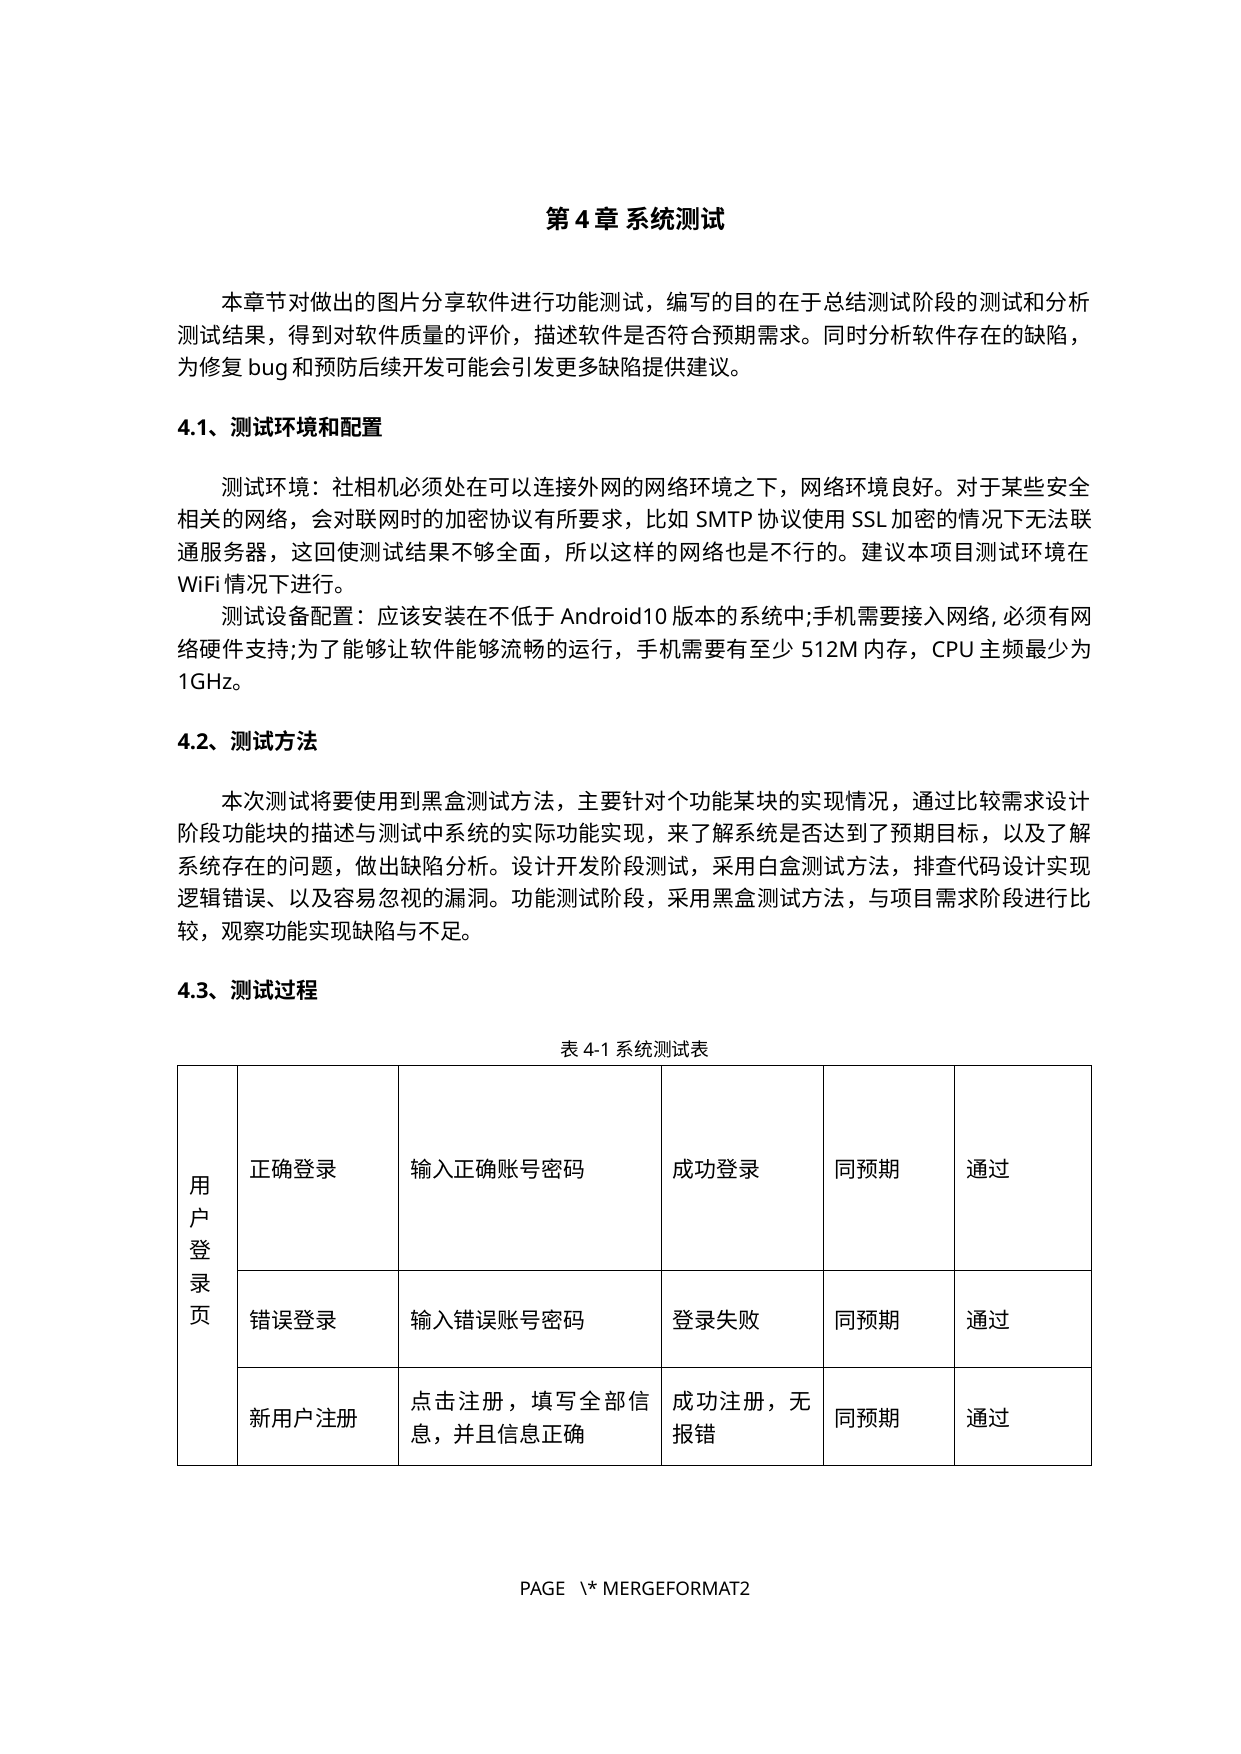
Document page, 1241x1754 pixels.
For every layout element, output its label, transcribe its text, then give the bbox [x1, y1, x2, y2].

table_cell 通过 [955, 1368, 1091, 1465]
subtitle 4.2、测试方法 [177, 724, 1092, 756]
text 测试环境：社相机必须处在可以连接外网的网络环境之下，网络环境良好。对于某些安全相关的网络，会对联网时的加密协议有所要求，比如SMTP协议使用SSL加密的情况下无法联通服务器，这回使测试结果不够全面，所以这样的网络也是不行的。建议本项目测试环境在WiFi情况下进行。 [177, 469, 1092, 599]
table_cell 同预期 [824, 1271, 954, 1367]
table_header 同预期 [824, 1066, 954, 1270]
table_cell 错误登录 [238, 1271, 398, 1367]
table_cell 成功注册，无报错 [662, 1368, 823, 1465]
text 本次测试将要使用到黑盒测试方法，主要针对个功能某块的实现情况，通过比较需求设计阶段功能块的描述与测试中系统的实际功能实现，来了解系统是否达到了预期目标，以及了解系统存在的问题，做出缺陷分析。设计开发阶段测试，采用白盒测试方法，排查代码设计实现逻辑错误、以及容易忽视的漏洞。功能测试阶段，采用黑盒测试方法，与项目需求阶段进行比较，观察功能实现缺陷与不足。 [177, 783, 1092, 946]
table_header 用户登录页 [178, 1066, 237, 1465]
text 本章节对做出的图片分享软件进行功能测试，编写的目的在于总结测试阶段的测试和分析测试结果，得到对软件质量的评价，描述软件是否符合预期需求。同时分析软件存在的缺陷，为修复 bug和预防后续开发可能会引发更多缺陷提供建议。 [177, 285, 1092, 382]
table_cell 输入错误账号密码 [399, 1271, 661, 1367]
text 表4-1 系统测试表 [177, 1032, 1092, 1065]
text 测试设备配置：应该安装在不低于Android10版本的系统中;手机需要接入网络, 必须有网络硬件支持;为了能够让软件能够流畅的运行，手机需要有至少512M内存，CPU主频最少为1GHz。 [177, 599, 1092, 697]
table_header 通过 [955, 1066, 1091, 1270]
subtitle 第4章 系统测试 [177, 186, 1092, 251]
table_header 成功登录 [662, 1066, 823, 1270]
table_cell 通过 [955, 1271, 1091, 1367]
table_header 输入正确账号密码 [399, 1066, 661, 1270]
subtitle 4.1、测试环境和配置 [177, 409, 1092, 442]
table_cell 点击注册，填写全部信息，并且信息正确 [399, 1368, 661, 1465]
table_cell 同预期 [824, 1368, 954, 1465]
table_cell 登录失败 [662, 1271, 823, 1367]
table_header 正确登录 [238, 1066, 398, 1270]
table_cell 新用户注册 [238, 1368, 398, 1465]
subtitle 4.3、测试过程 [177, 973, 1092, 1005]
